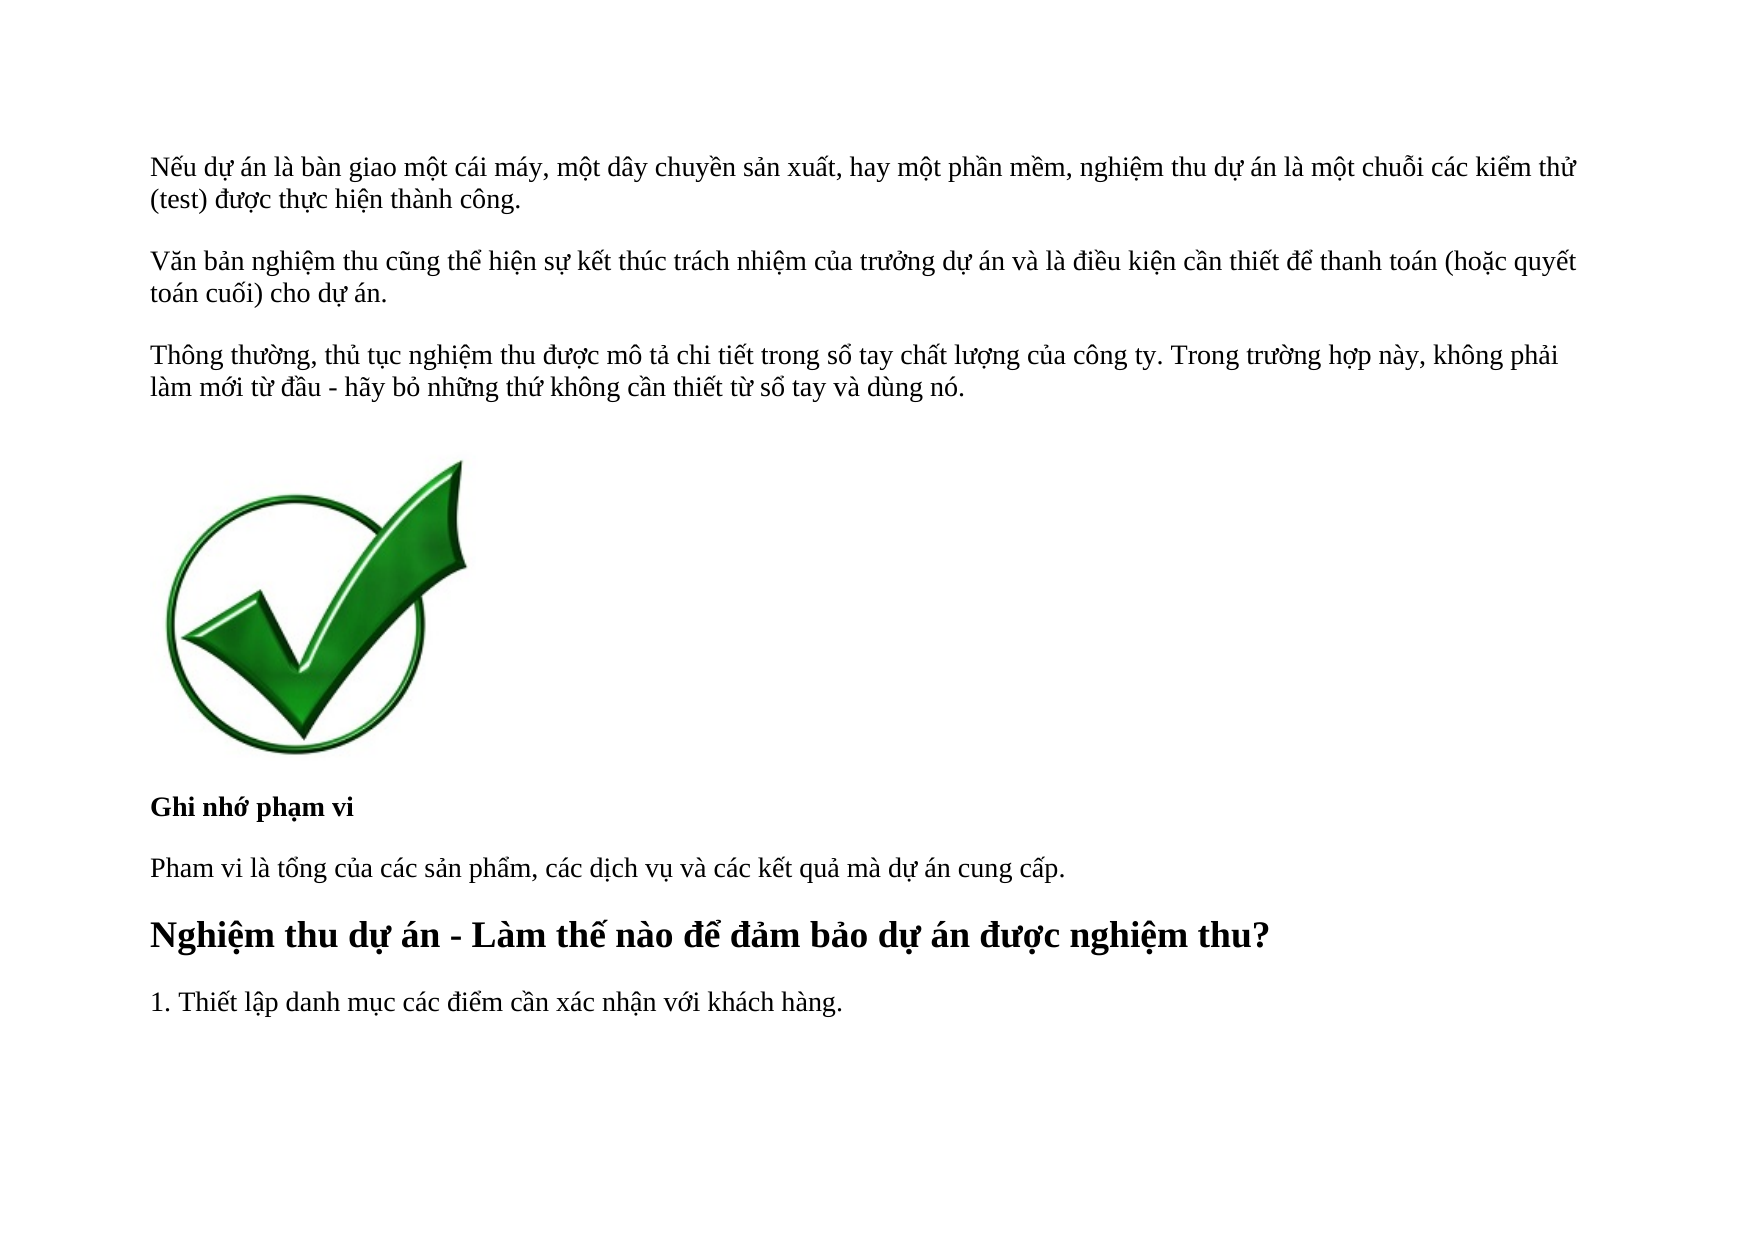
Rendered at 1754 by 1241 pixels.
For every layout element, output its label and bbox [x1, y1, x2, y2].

picture [150, 431, 479, 761]
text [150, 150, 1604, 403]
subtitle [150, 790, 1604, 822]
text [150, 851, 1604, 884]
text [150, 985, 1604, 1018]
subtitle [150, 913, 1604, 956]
